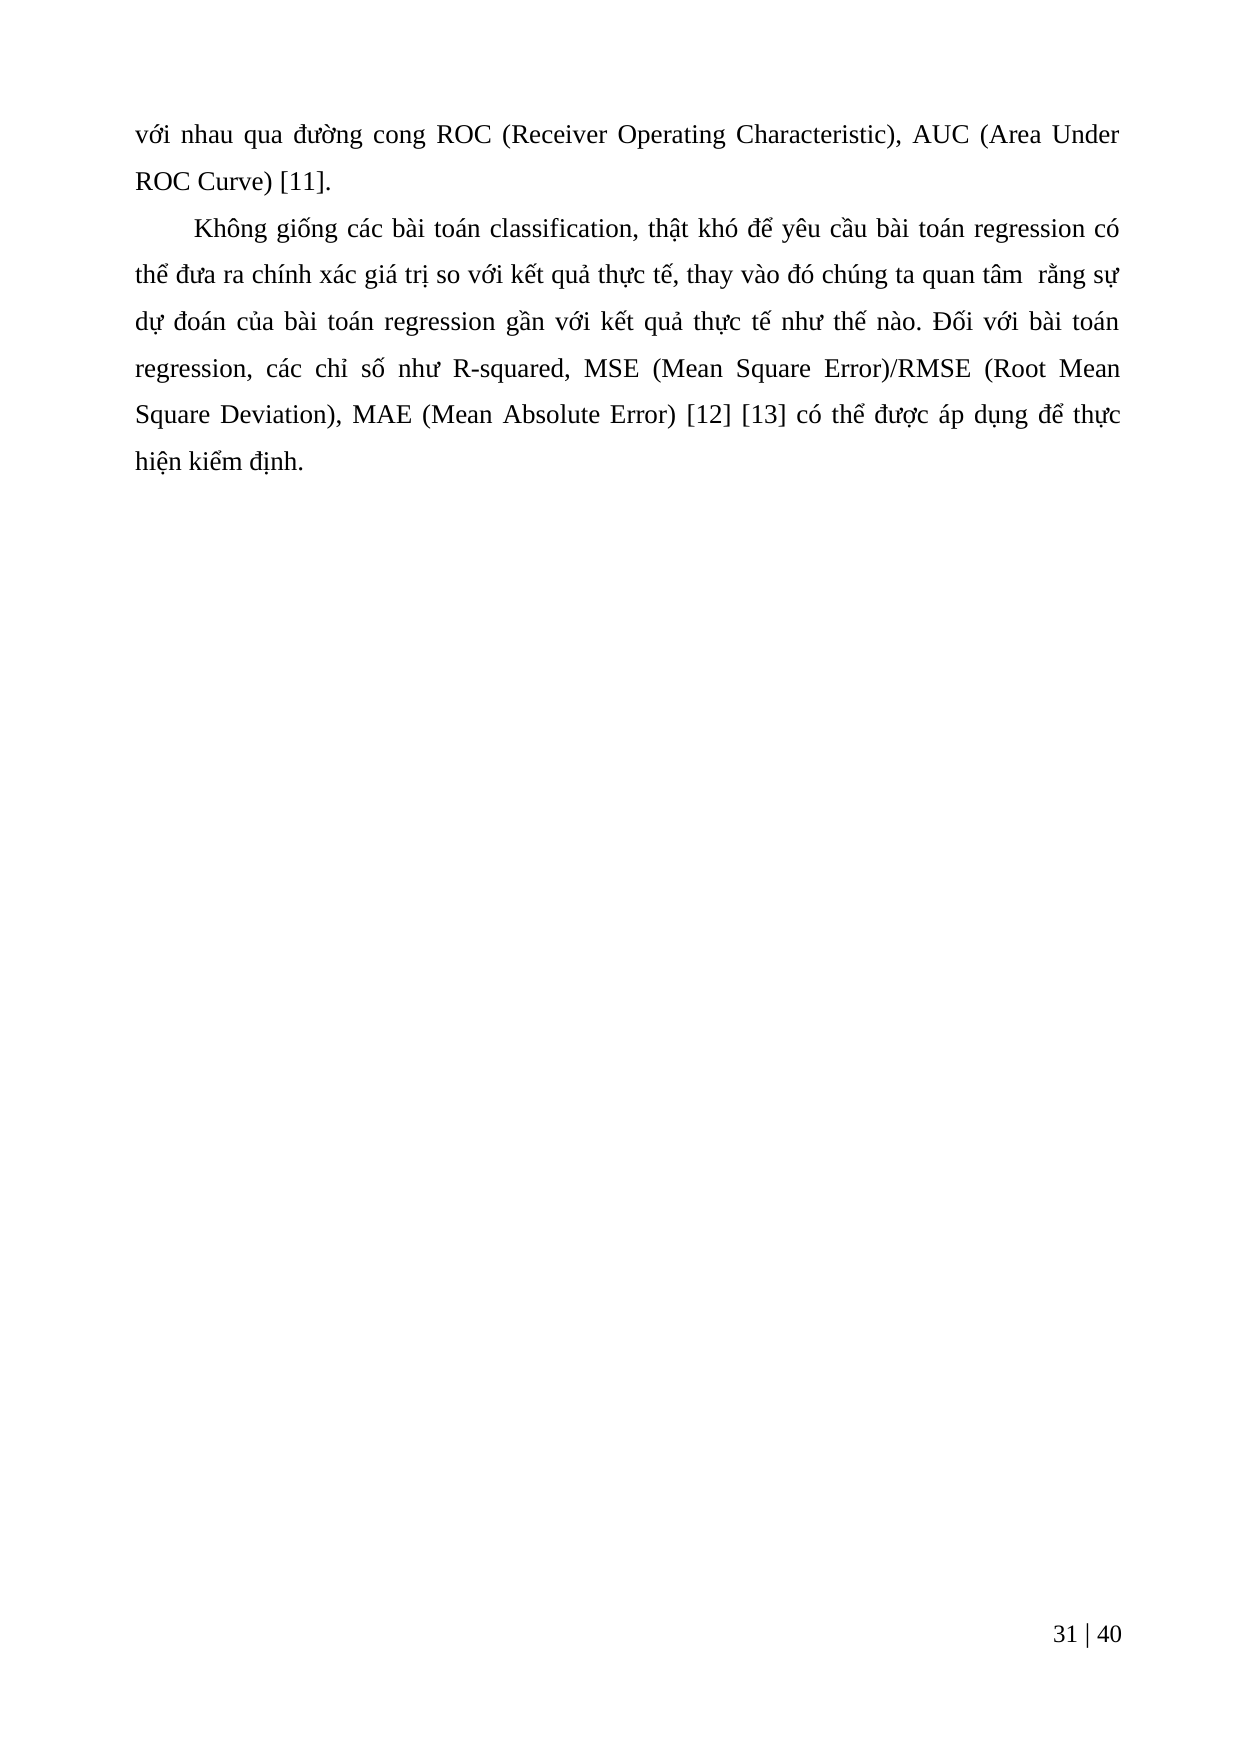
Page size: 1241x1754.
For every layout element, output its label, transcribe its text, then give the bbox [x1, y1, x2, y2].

text Không giống các bài toán classification, thật khó để yêu cầu bài toán regression có thể đưa ra chính xác giá trị so với kết quả thực tế, thay vào đó chúng ta quan tâm rằng sự dự đoán của bài toán regression gần với kết quả thực tế như thế nào. Đối với bài toán regression, các chỉ số như R-squared, MSE (Mean Square Error)/RMSE (Root Mean Square Deviation), MAE (Mean Absolute Error) [12] [13] có thể được áp dụng để thực hiện kiểm định. [135, 212, 1122, 476]
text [135, 118, 1122, 196]
